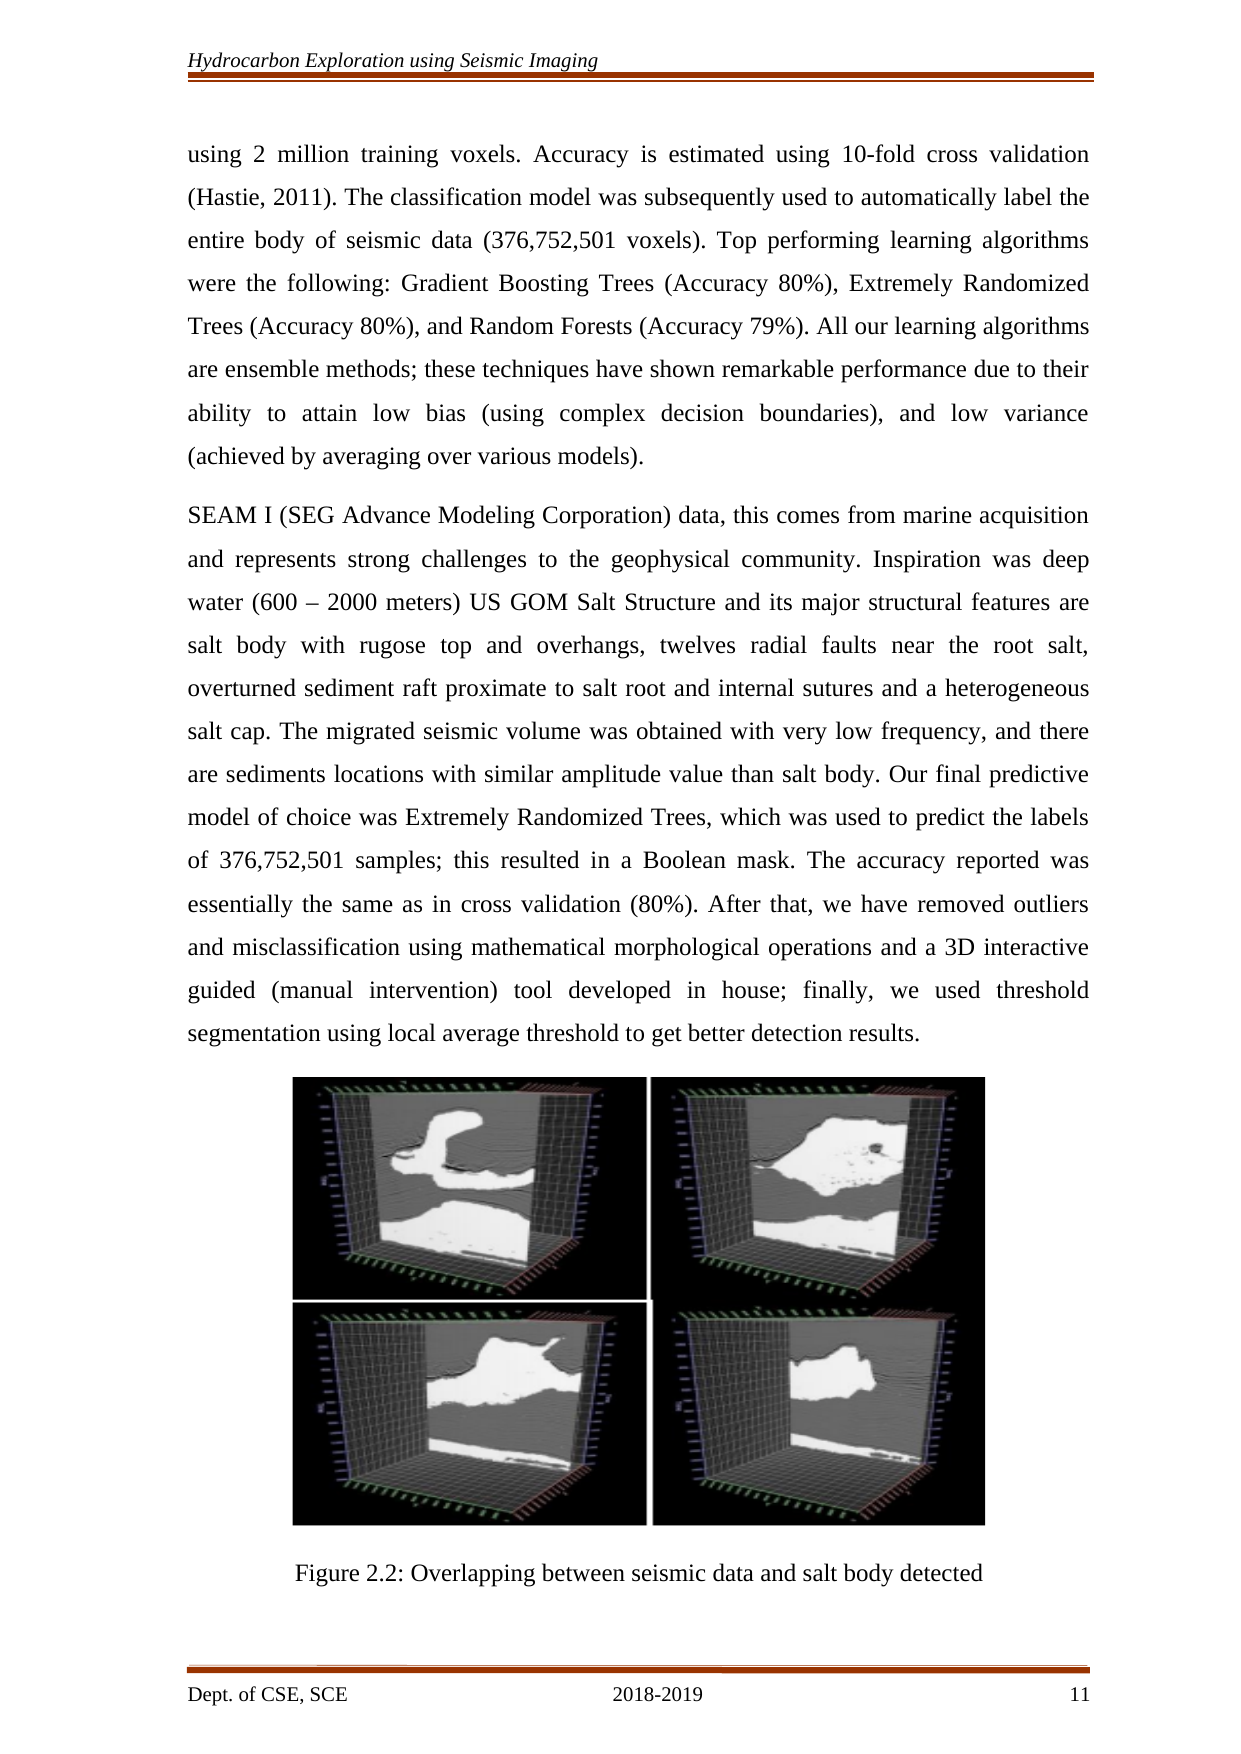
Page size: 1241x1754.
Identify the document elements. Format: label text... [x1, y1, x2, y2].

picture [292, 1077, 986, 1527]
text Figure 2.2: Overlapping between seismic data and salt body detected [187, 1558, 1090, 1587]
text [187, 139, 1090, 469]
text SEAM I (SEG Advance Modeling Corporation) data, this comes from marine acquisition and represents strong challenges to the geophysical community. Inspiration was deep water (600 – 2000 meters) US GOM Salt Structure and its major structural features are salt body with rugose top and overhangs, twelves radial faults near the root salt, overturned sediment raft proximate to salt root and internal sutures and a heterogeneous salt cap. The migrated seismic volume was obtained with very low frequency, and there are sediments locations with similar amplitude value than salt body. Our final predictive model of choice was Extremely Randomized Trees, which was used to predict the labels of 376,752,501 samples; this resulted in a Boolean mask. The accuracy reported was essentially the same as in cross validation (80%). After that, we have removed outliers and misclassification using mathematical morphological operations and a 3D interactive guided (manual intervention) tool developed in house; finally, we used threshold segmentation using local average threshold to get better detection results. [187, 501, 1090, 1047]
